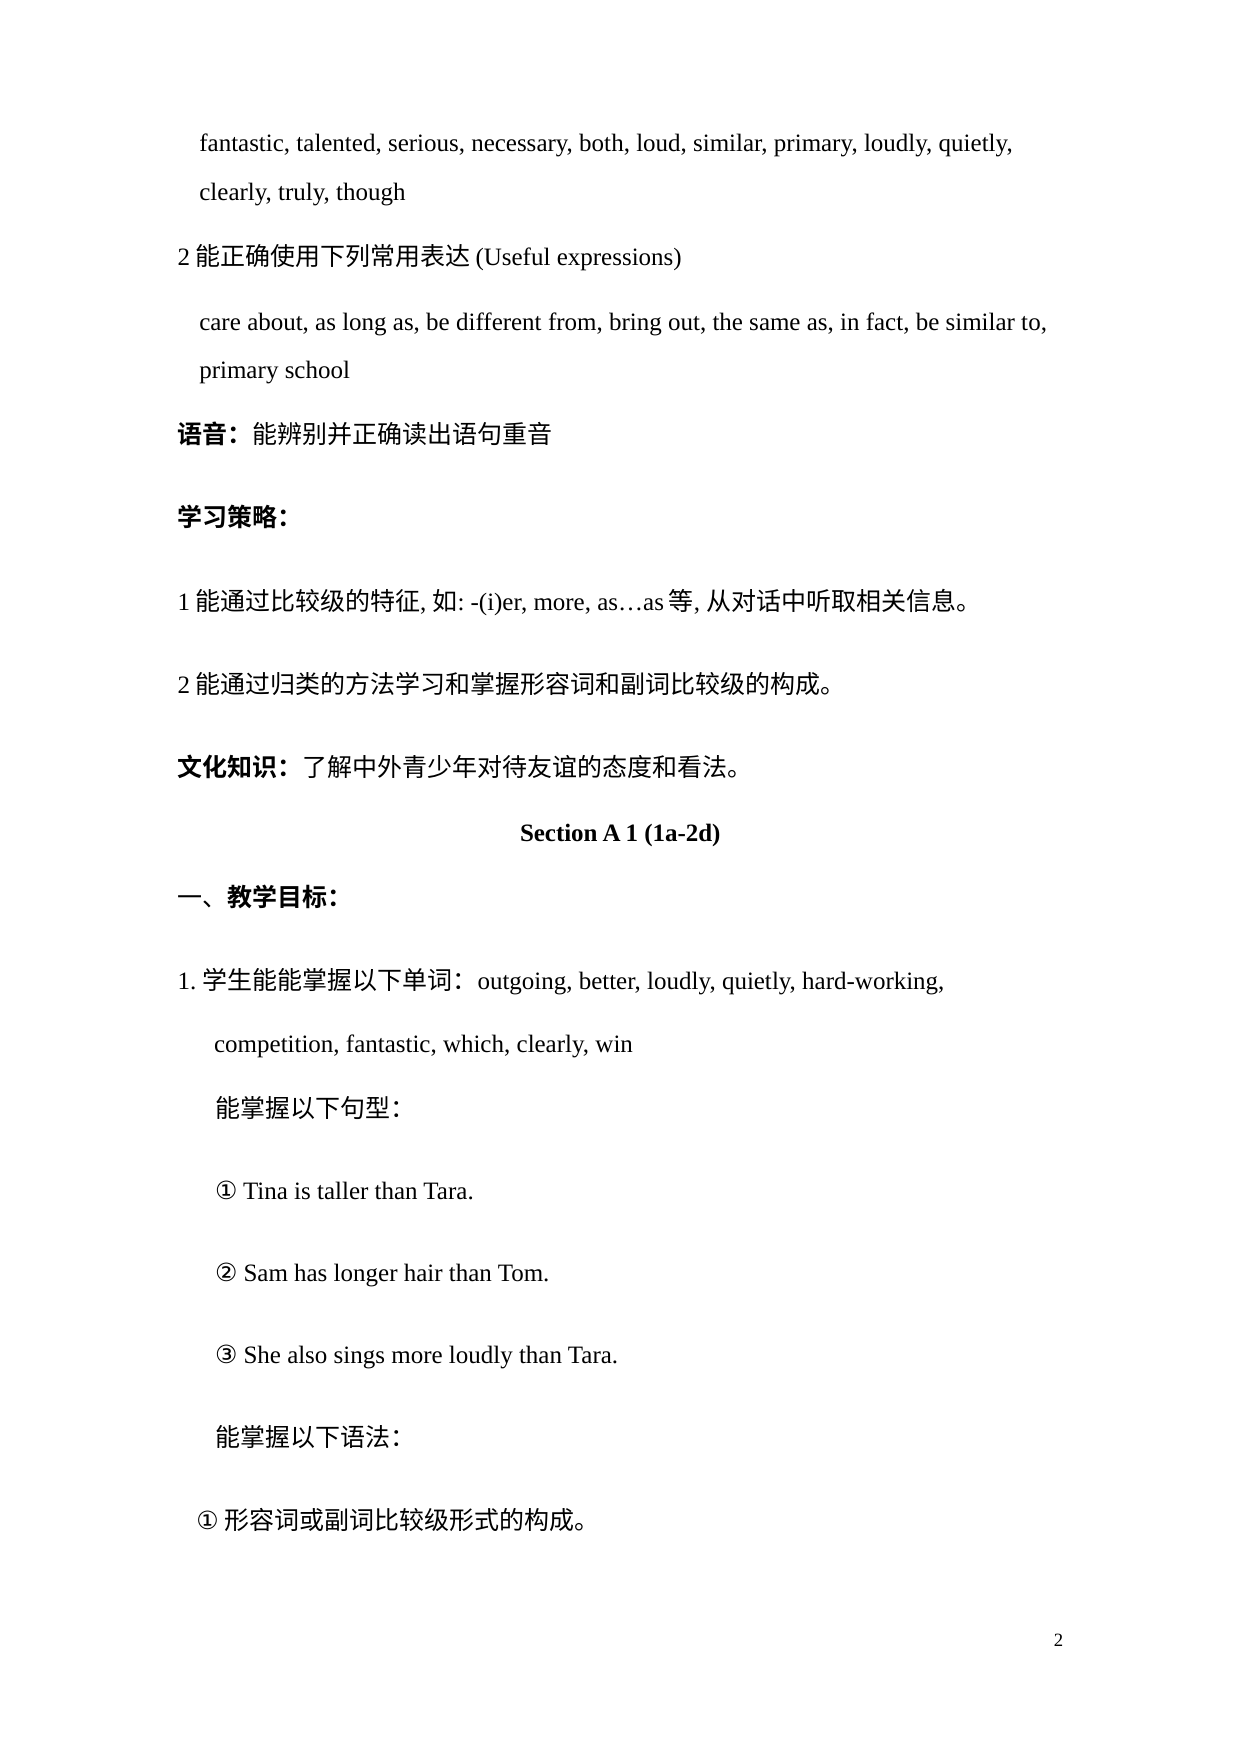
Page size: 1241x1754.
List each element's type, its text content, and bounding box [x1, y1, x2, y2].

text care about, as long as, be different from, bring out, the same as, in fact, be similar to, primary school [199, 305, 1063, 386]
text ② Sam has longer hair than Tom. [177, 1239, 1063, 1304]
text 2能通过归类的方法学习和掌握形容词和副词比较级的构成。 [177, 650, 1063, 715]
text Section A 1 (-2d) [177, 816, 1063, 848]
text ① Tina is taller than Tara. [177, 1157, 1063, 1222]
text 语音：能辨别并正确读出语句重音 [177, 400, 1063, 465]
text 文化知识：了解中外青少年对待友谊的态度和看法。 [177, 733, 1063, 798]
text 一、教学目标： [177, 863, 1063, 928]
text ③ She also sings more loudly than Tara. [177, 1321, 1063, 1386]
text 能掌握以下语法： [177, 1403, 1063, 1468]
text 学习策略： [177, 483, 1063, 548]
text 1. 学生能能掌握以下单词：outgoing, better, loudly, quietly, hard-working, competition, fantastic, which, clearly, win [177, 946, 1063, 1060]
text 1能通过比较级的特征, 如: -(i)er, more, as…as等, 从对话中听取相关信息。 [177, 567, 1063, 632]
text 2能正确使用下列常用表达 (Useful expressions) [177, 222, 1063, 287]
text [199, 126, 1063, 207]
text 能掌握以下句型： [177, 1074, 1063, 1139]
text ① 形容词或副词比较级形式的构成。 [177, 1486, 1063, 1551]
